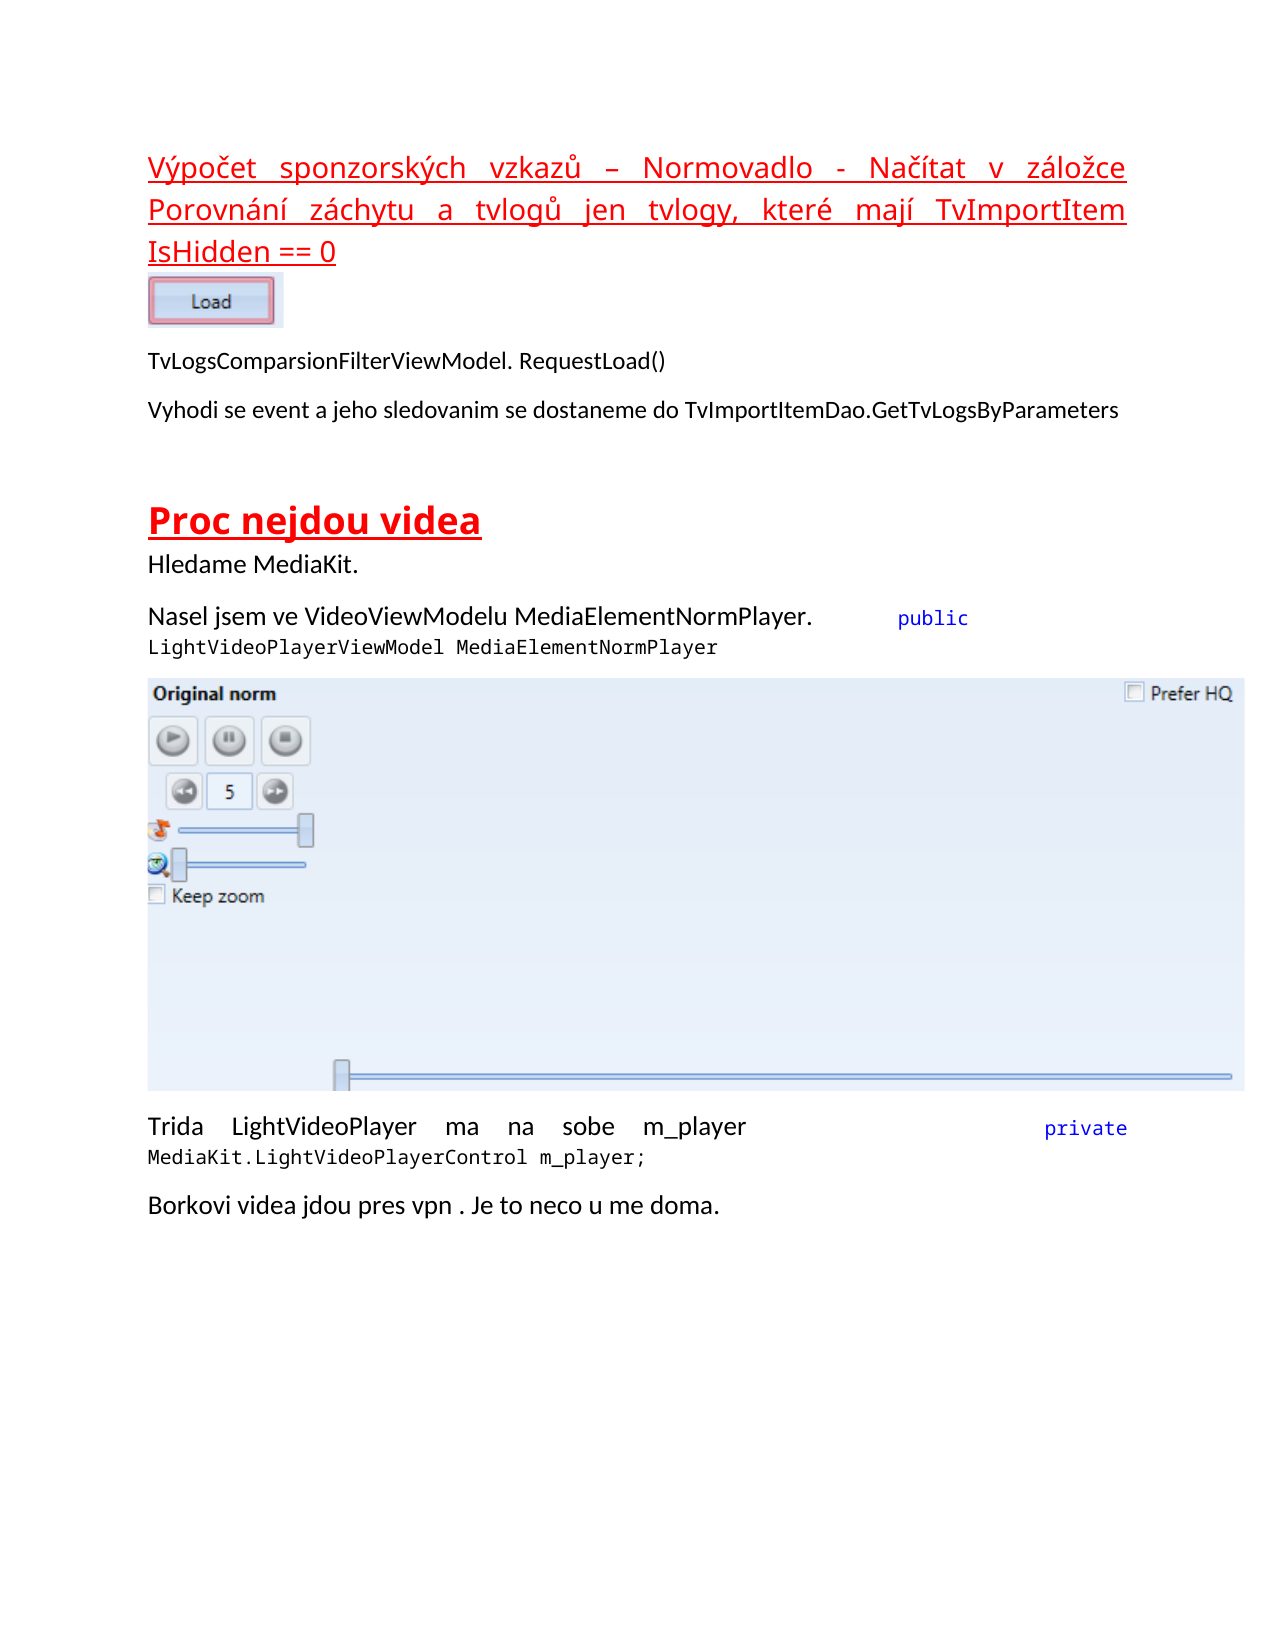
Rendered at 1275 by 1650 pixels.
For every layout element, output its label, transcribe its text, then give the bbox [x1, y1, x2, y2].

subtitle Proc nejdou videa [148, 494, 1127, 545]
text Vyhodi se event a jeho sledovanim se dostaneme do TvImportItemDao.GetTvLogsByParameters [148, 394, 1127, 425]
text Nasel jsem ve VideoViewModelu MediaElementNormPlayer. public LightVideoPlayerViewModel MediaElementNormPlayer [148, 599, 1127, 660]
text Borkovi videa jdou pres vpn . Je to neco u me doma. [148, 1188, 1127, 1221]
subtitle Výpočet sponzorských vzkazů – Normovadlo - Načítat v záložce Porovnání záchytu a tvlogů jen tvlogy, které mají TvImportItem IsHidden == 0 [148, 225, 1127, 271]
subtitle Výpočet sponzorských vzkazů – Normovadlo - Načítat v záložce Porovnání záchytu a tvlogů jen tvlogy, které mají TvImportItem IsHidden == 0 [148, 148, 1127, 181]
text Hledame MediaKit. [148, 548, 1127, 581]
text Trida LightVideoPlayer ma na sobe m_player private MediaKit.LightVideoPlayerControl m_player; [148, 1109, 1127, 1170]
subtitle Výpočet sponzorských vzkazů – Normovadlo - Načítat v záložce Porovnání záchytu a tvlogů jen tvlogy, které mají TvImportItem IsHidden == 0 [148, 183, 1127, 223]
text TvLogsComparsionFilterViewModel. RequestLoad() [148, 346, 1127, 376]
